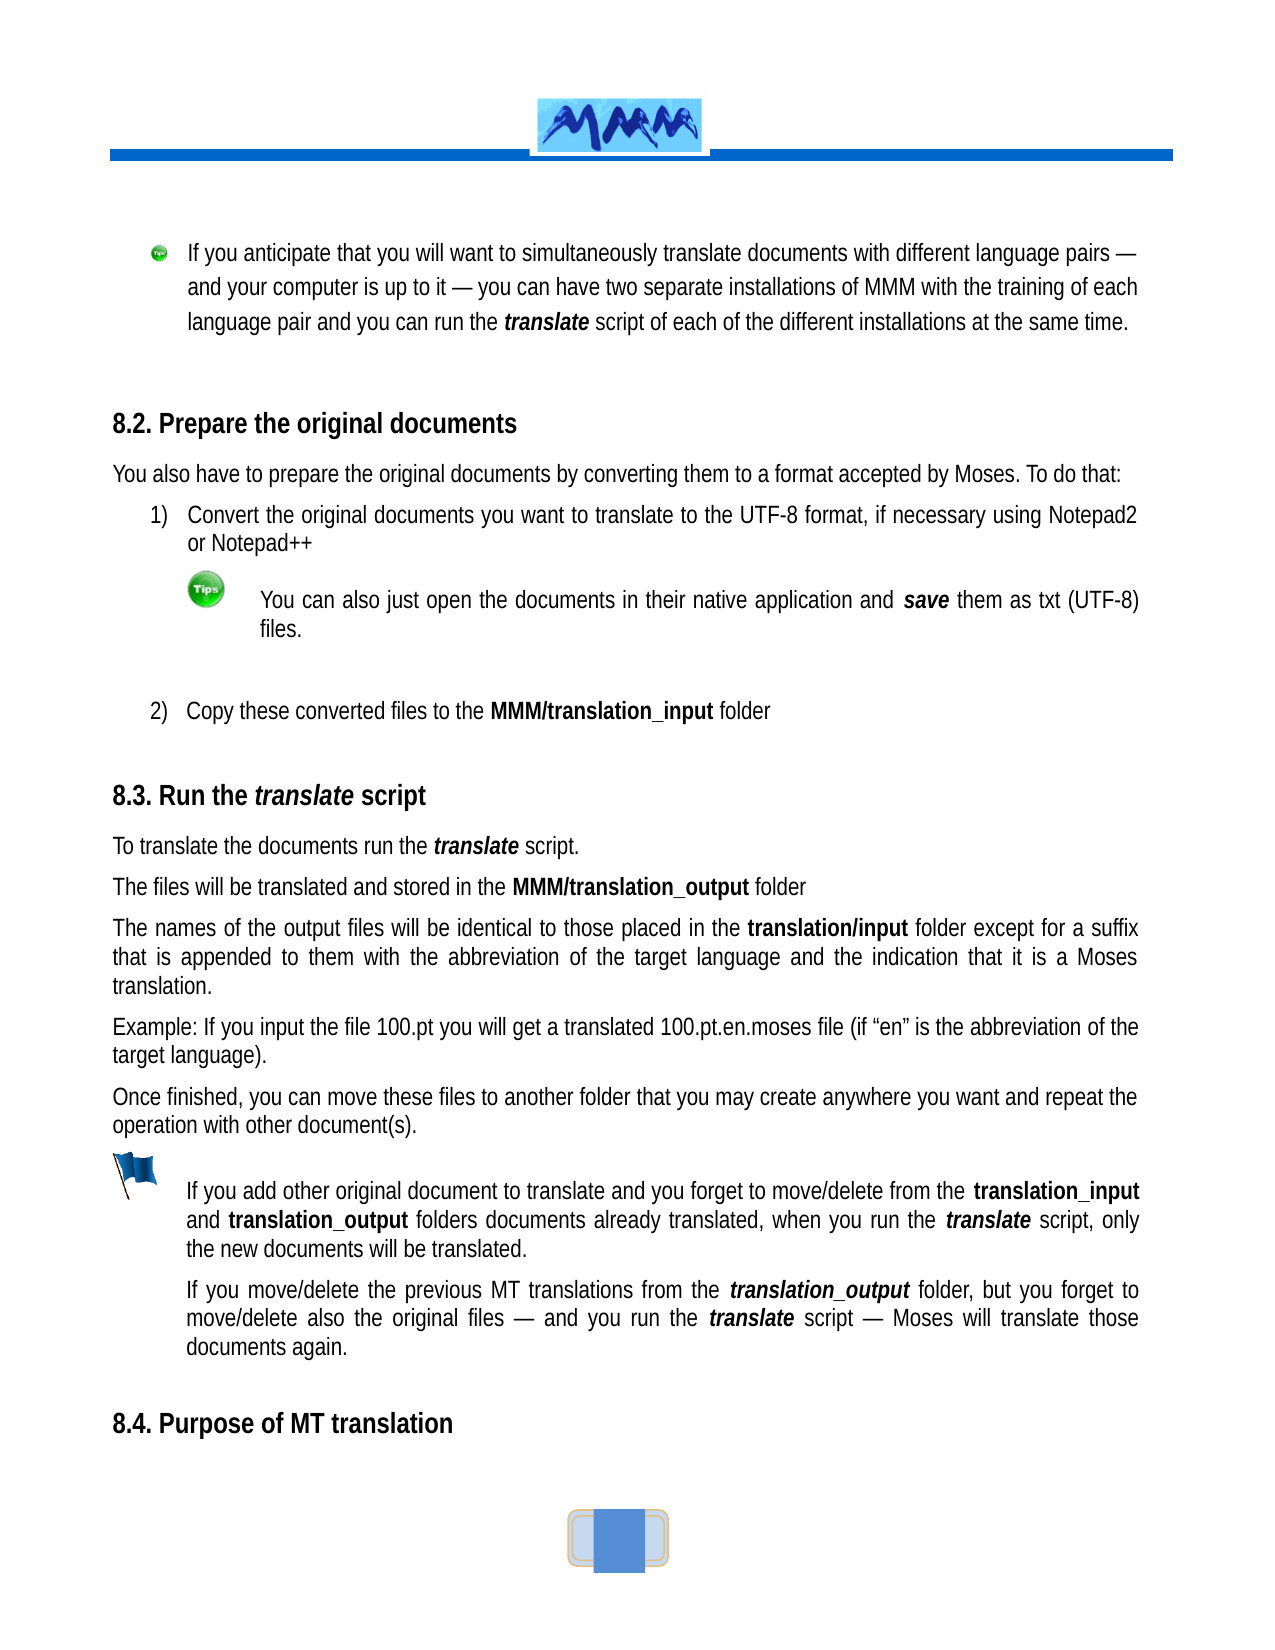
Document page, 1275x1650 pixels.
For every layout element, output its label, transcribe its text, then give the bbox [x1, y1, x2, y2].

list If you anticipate that you will want to simultaneously translate documents with different language pairs — and your computer is up to it — you can have two separate installations of MMM with the training of each language pair and you can run the translate script of each of the different installations at the same time. [150, 238, 1140, 335]
text 2) Copy these converted files to the MMM/translation_input folder [150, 696, 1140, 725]
text If you add other original document to translate and you forget to move/delete from the translation_input and translation_output folders documents already translated, when you run the translate script, only the new documents will be translated. [112, 1151, 1140, 1262]
text Example: If you input the file 100.pt you will get a translated 100.pt.en.moses file (if “en” is the abbreviation of the target language). [112, 1012, 1140, 1069]
list Convert the original documents you want to translate to the UTF-8 format, if necessary using Notepad2 or Notepad++ [150, 500, 1140, 557]
text The files will be translated and stored in the MMM/translation_output folder [112, 872, 1140, 901]
picture [150, 244, 168, 262]
text You also have to prepare the original documents by converting them to a format accepted by Moses. To do that: [112, 458, 1140, 487]
picture [112, 1151, 157, 1200]
text You can also just open the documents in their native application and save them as txt (UTF-8) files. [186, 569, 1140, 643]
subtitle 8.3. Run the translate script [112, 778, 1140, 812]
picture [186, 569, 226, 609]
text Once finished, you can move these files to another folder that you may create anywhere you want and repeat the operation with other document(s). [112, 1082, 1140, 1139]
text To translate the documents run the translate script. [112, 831, 1140, 860]
picture [529, 87, 710, 156]
text The names of the output files will be identical to those placed in the translation/input folder except for a suffix that is appended to them with the abbreviation of the target language and the indication that it is a Moses translation. [112, 913, 1140, 999]
subtitle 8.4. Purpose of MT translation [112, 1407, 1140, 1440]
subtitle 8.2. Prepare the original documents [112, 406, 1140, 439]
text If you move/delete the previous MT translations from the translation_output folder, but you forget to move/delete also the original files — and you run the translate script — Moses will translate those documents again. [186, 1275, 1140, 1361]
